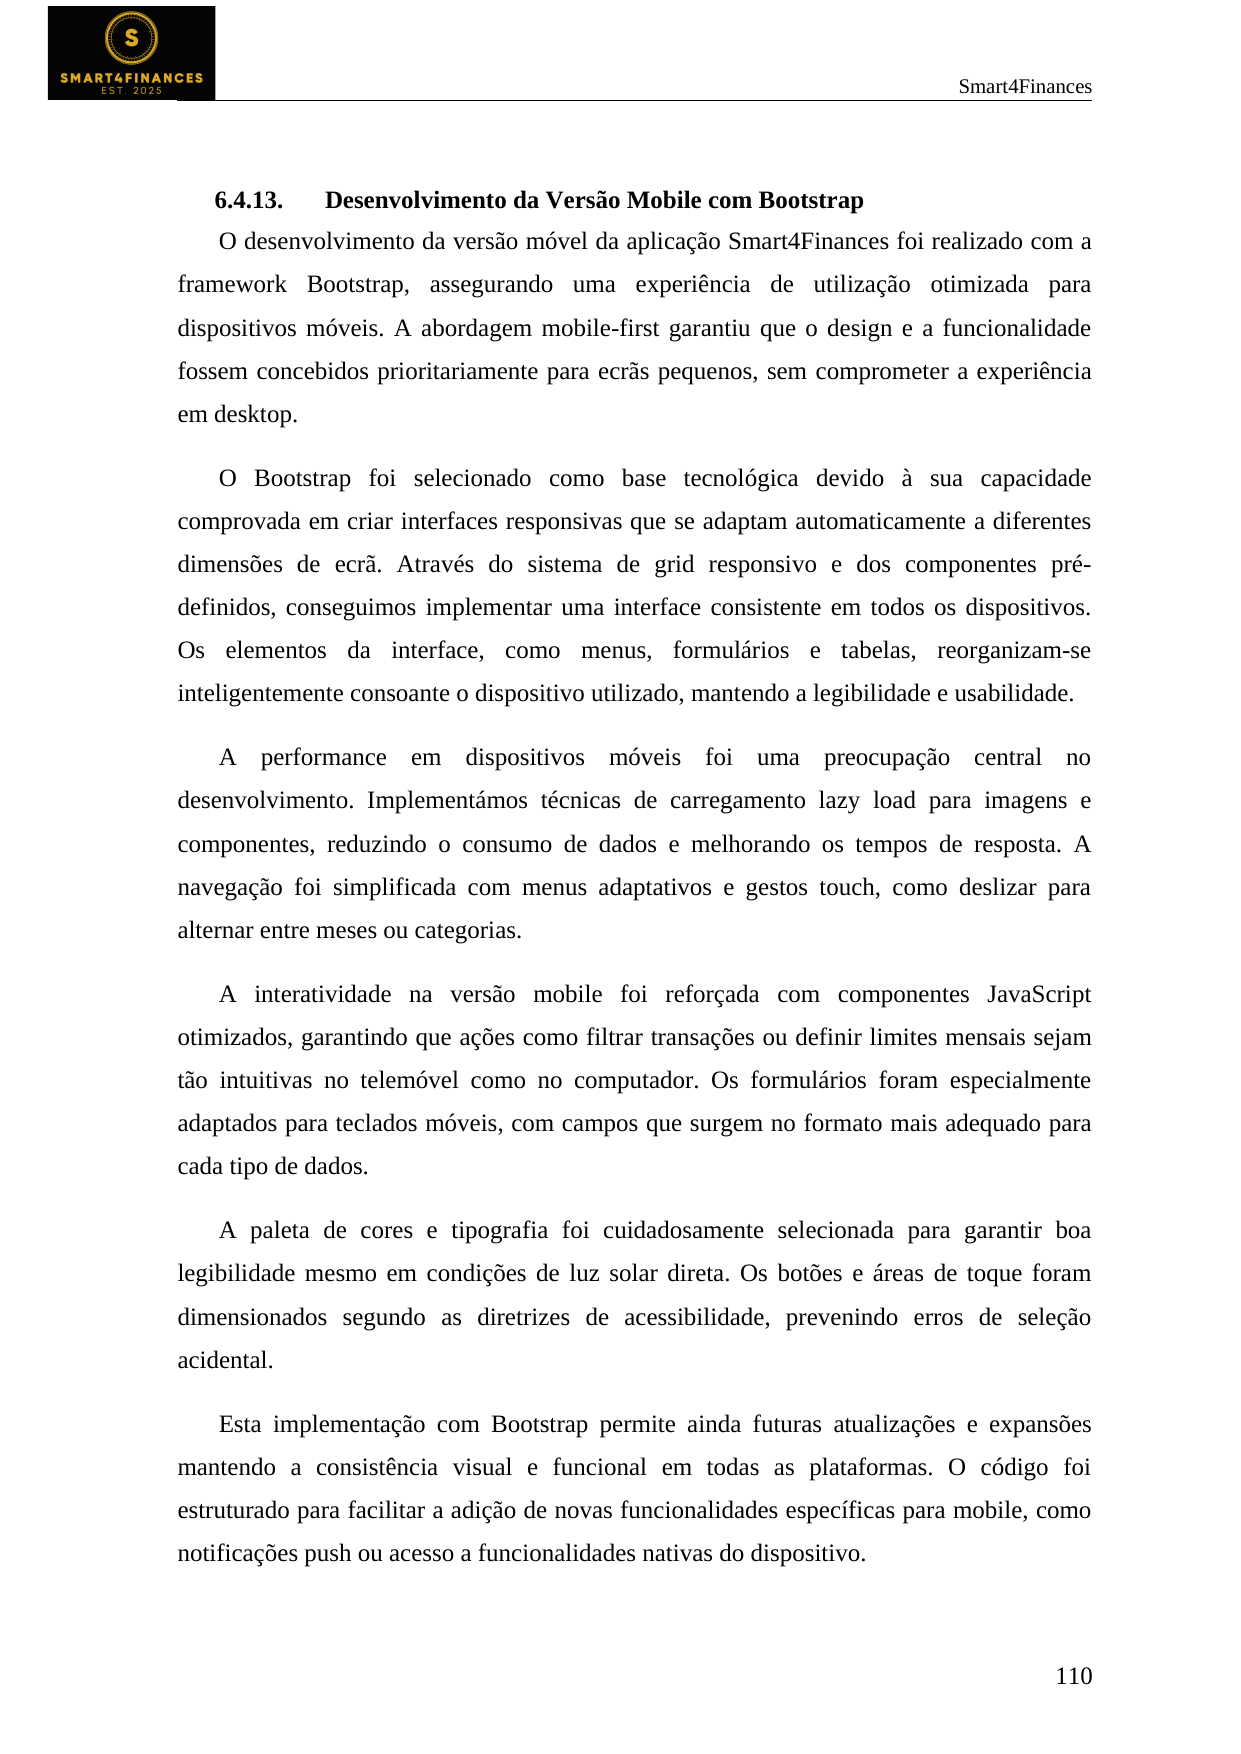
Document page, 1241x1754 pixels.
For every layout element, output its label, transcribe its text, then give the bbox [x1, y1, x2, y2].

text A interatividade na versão mobile foi reforçada com componentes JavaScript otimizados, garantindo que ações como filtrar transações ou definir limites mensais sejam tão intuitivas no telemóvel como no computador. Os formulários foram especialmente adaptados para teclados móveis, com campos que surgem no formato mais adequado para cada tipo de dados. [177, 979, 1092, 1180]
text O Bootstrap foi selecionado como base tecnológica devido à sua capacidade comprovada em criar interfaces responsivas que se adaptam automaticamente a diferentes dimensões de ecrã. Através do sistema de grid responsivo e dos componentes pré-definidos, conseguimos implementar uma interface consistente em todos os dispositivos. Os elementos da interface, como menus, formulários e tabelas, reorganizam-se inteligentemente consoante o dispositivo utilizado, mantendo a legibilidade e usabilidade. [177, 463, 1092, 707]
text A paleta de cores e tipografia foi cuidadosamente selecionada para garantir boa legibilidade mesmo em condições de luz solar direta. Os botões e áreas de toque foram dimensionados segundo as diretrizes de acessibilidade, prevenindo erros de seleção acidental. [177, 1215, 1092, 1373]
text A performance em dispositivos móveis foi uma preocupação central no desenvolvimento. Implementámos técnicas de carregamento lazy load para imagens e componentes, reduzindo o consumo de dados e melhorando os tempos de resposta. A navegação foi simplificada com menus adaptativos e gestos touch, como deslizar para alternar entre meses ou categorias. [177, 742, 1092, 944]
picture [47, 6, 216, 100]
text Esta implementação com Bootstrap permite ainda futuras atualizações e expansões mantendo a consistência visual e funcional em todas as plataformas. O código foi estruturado para facilitar a adição de novas funcionalidades específicas para mobile, como notificações push ou acesso a funcionalidades nativas do dispositivo. [177, 1409, 1092, 1567]
text O desenvolvimento da versão móvel da aplicação Smart4Finances foi realizado com a framework Bootstrap, assegurando uma experiência de utilização otimizada para dispositivos móveis. A abordagem mobile-first garantiu que o design e a funcionalidade fossem concebidos prioritariamente para ecrãs pequenos, sem comprometer a experiência em desktop. [177, 226, 1092, 428]
subtitle Desenvolvimento da Versão Mobile com Bootstrap [214, 185, 1092, 214]
